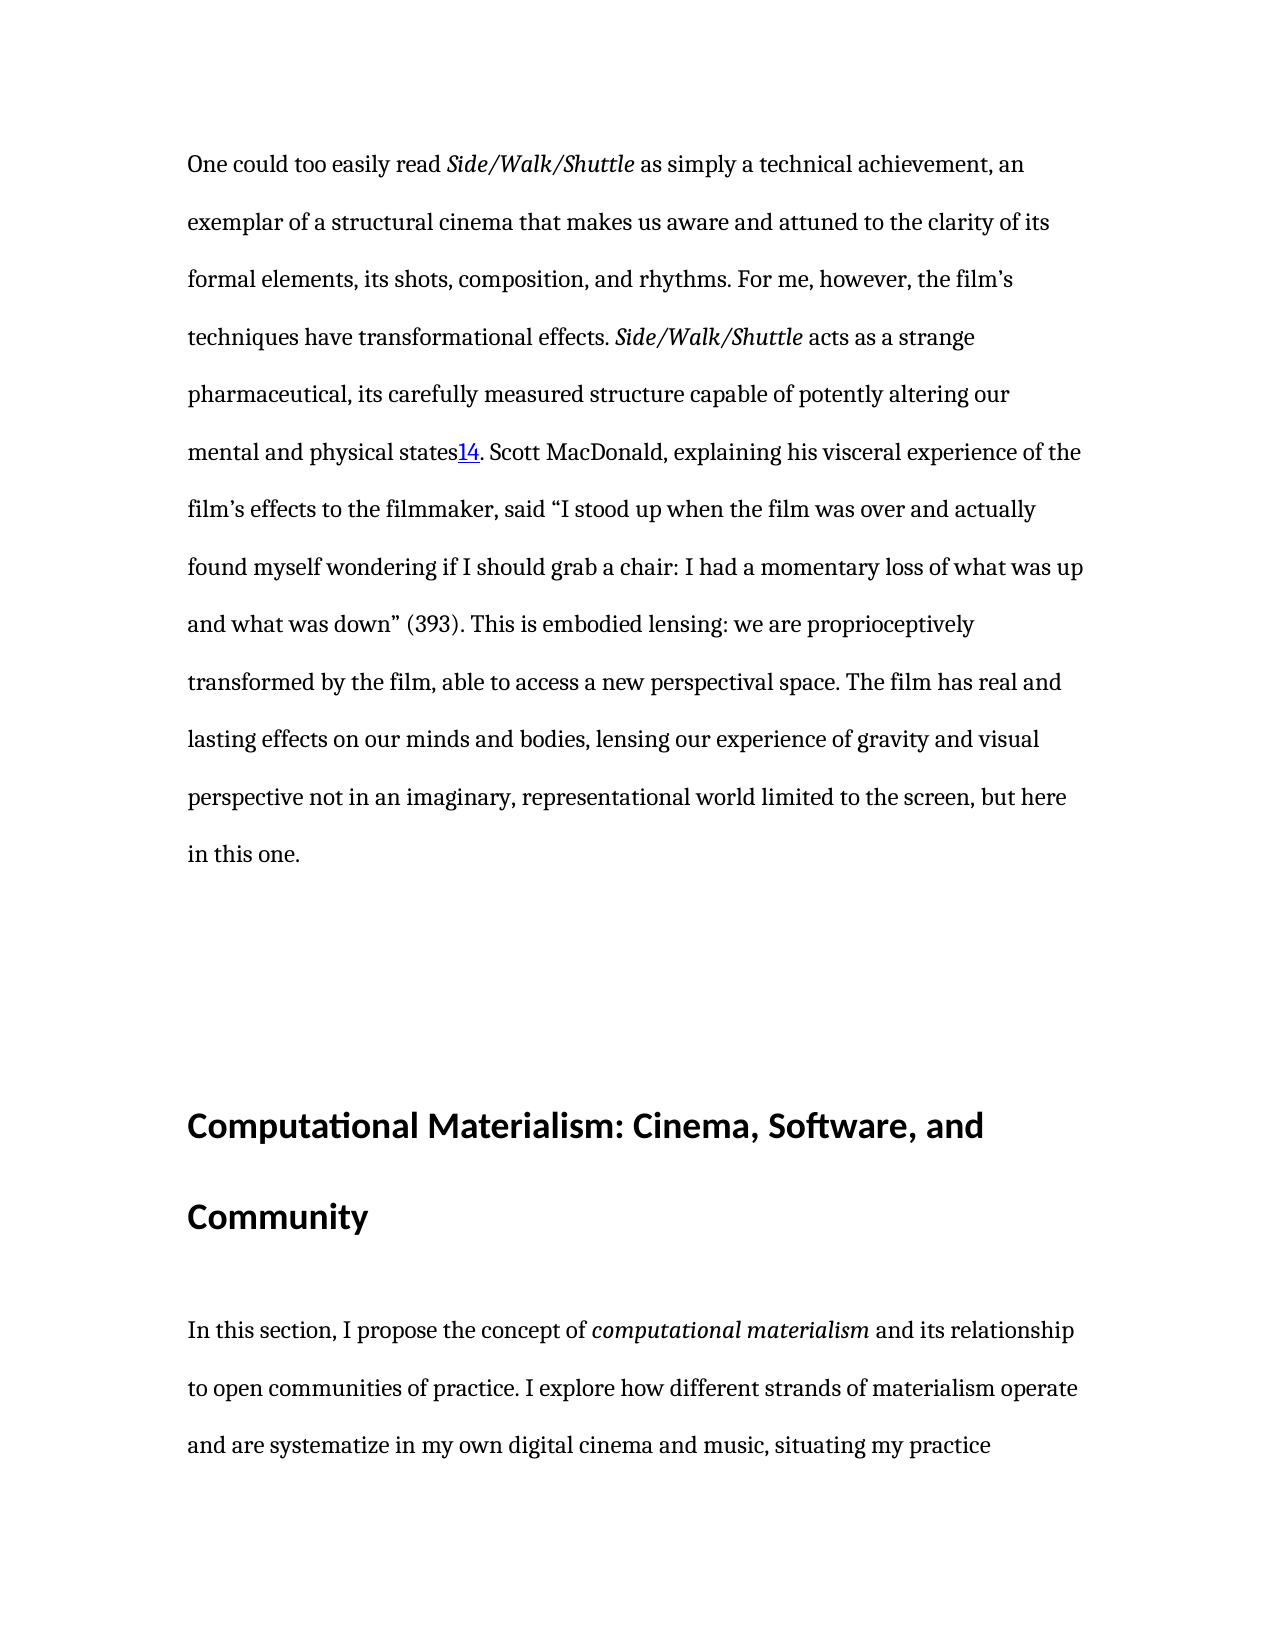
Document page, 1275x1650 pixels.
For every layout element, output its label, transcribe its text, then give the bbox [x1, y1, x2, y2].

text One could too easily read Side/Walk/Shuttle as simply a technical achievement, an exemplar of a structural cinema that makes us aware and attuned to the clarity of its formal elements, its shots, composition, and rhythms. For me, however, the film’s techniques have transformational effects. Side/Walk/Shuttle acts as a strange pharmaceutical, its carefully measured structure capable of potently altering our mental and physical states14. Scott MacDonald, explaining his visceral experience of the film’s effects to the filmmaker, said “I stood up when the film was over and actually found myself wondering if I should grab a chair: I had a momentary loss of what was up and what was down” (393). This is embodied lensing: we are proprioceptively transformed by the film, able to access a new perspectival space. The film has real and lasting effects on our minds and bodies, lensing our experience of gravity and visual perspective not in an imaginary, representational world limited to the screen, but here in this one. [187, 150, 1087, 869]
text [187, 1316, 1087, 1460]
subtitle Computational Materialism: Cinema, Software, and Community [187, 1102, 1087, 1239]
